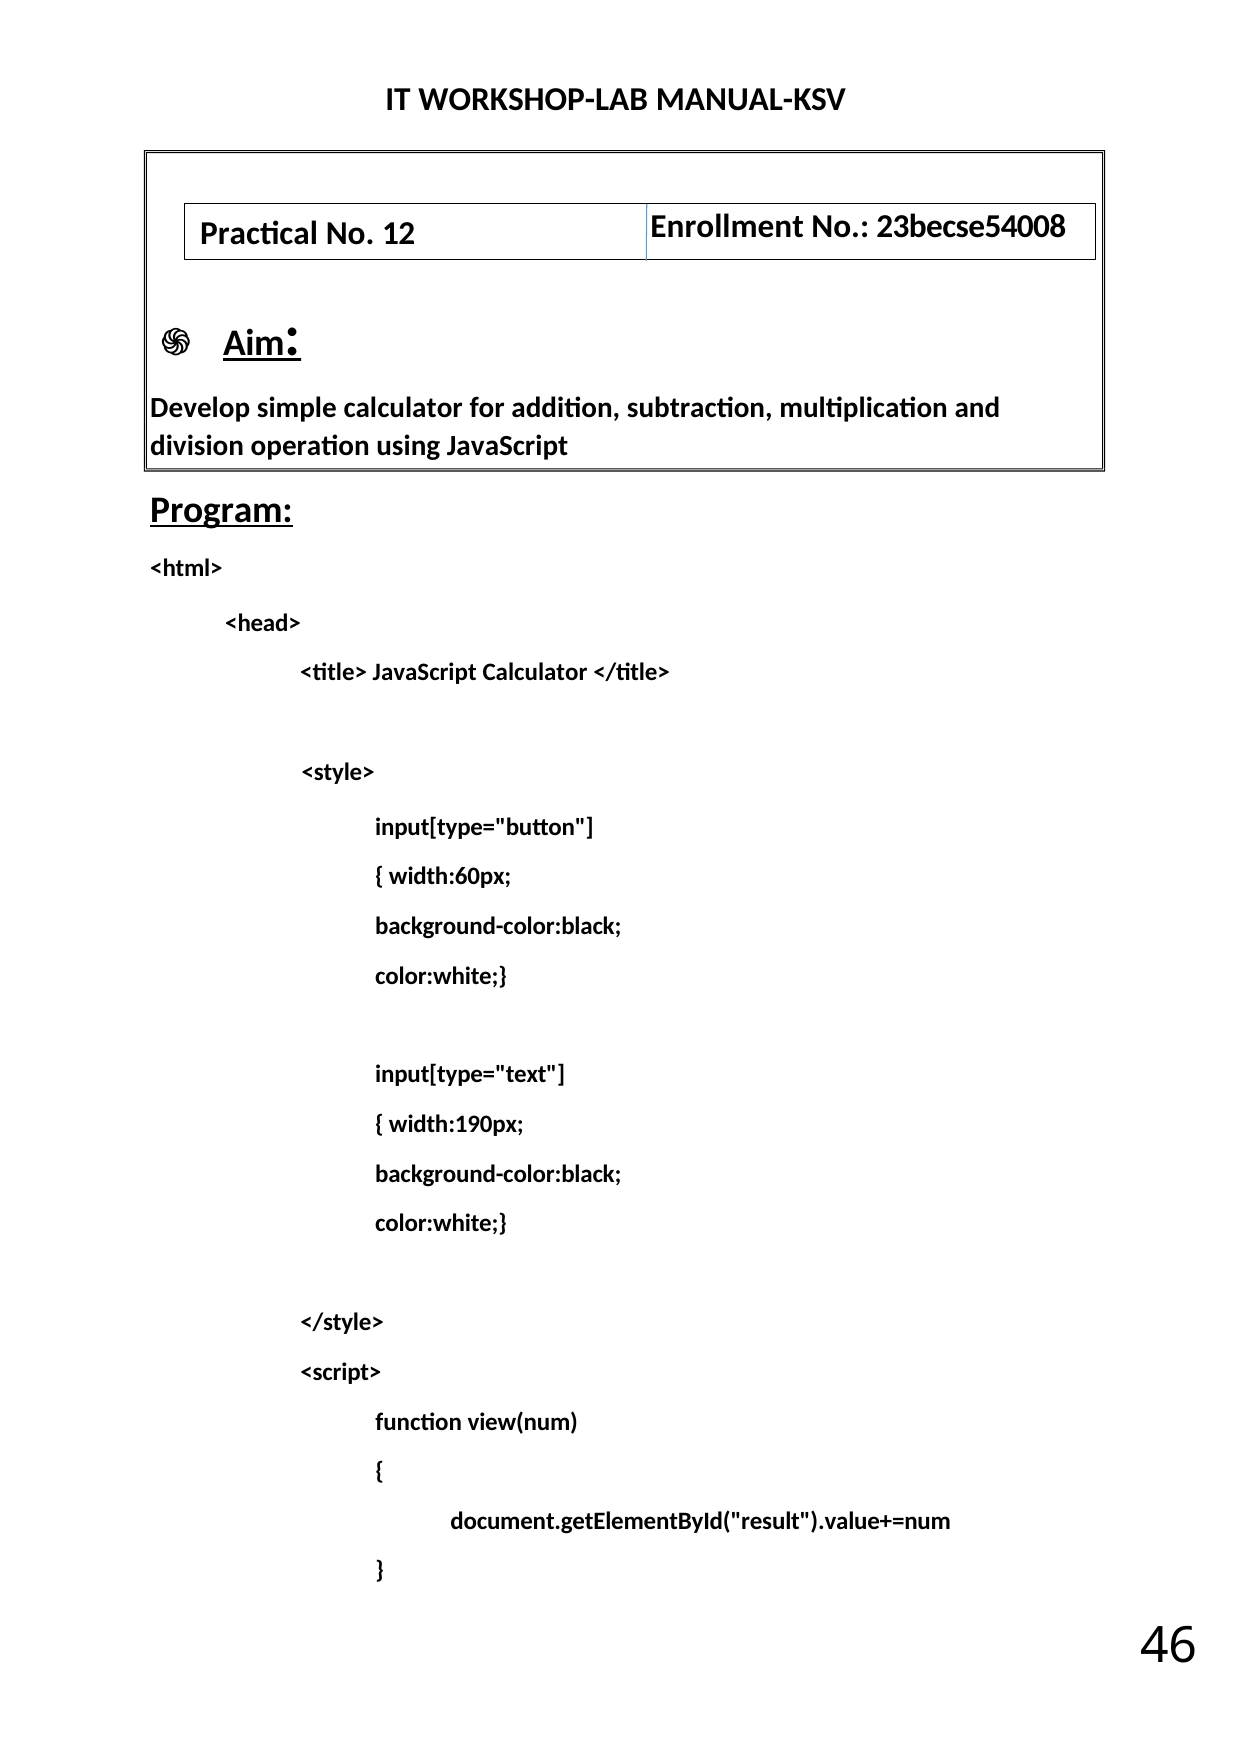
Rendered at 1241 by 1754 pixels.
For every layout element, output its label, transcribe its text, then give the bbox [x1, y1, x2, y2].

text document.getElementById("result").value+=num [450, 1505, 1186, 1535]
text <html> [150, 552, 224, 582]
text input[type="button"]{ width:60px; background-color:black; color:white;} [375, 811, 627, 990]
text input[type="text"]{ width:190px; background-color:black; color:white;} [375, 1058, 627, 1238]
text <head> [225, 607, 1186, 637]
text } [375, 1554, 1186, 1585]
text { [375, 1455, 1186, 1486]
text <title> JavaScript Calculator </title> [300, 656, 1186, 687]
text <style> [133, 756, 374, 786]
text </style> [300, 1306, 1186, 1337]
text function view(num) [375, 1406, 1186, 1436]
text <script> [300, 1356, 1186, 1387]
text Program: [150, 486, 1186, 532]
